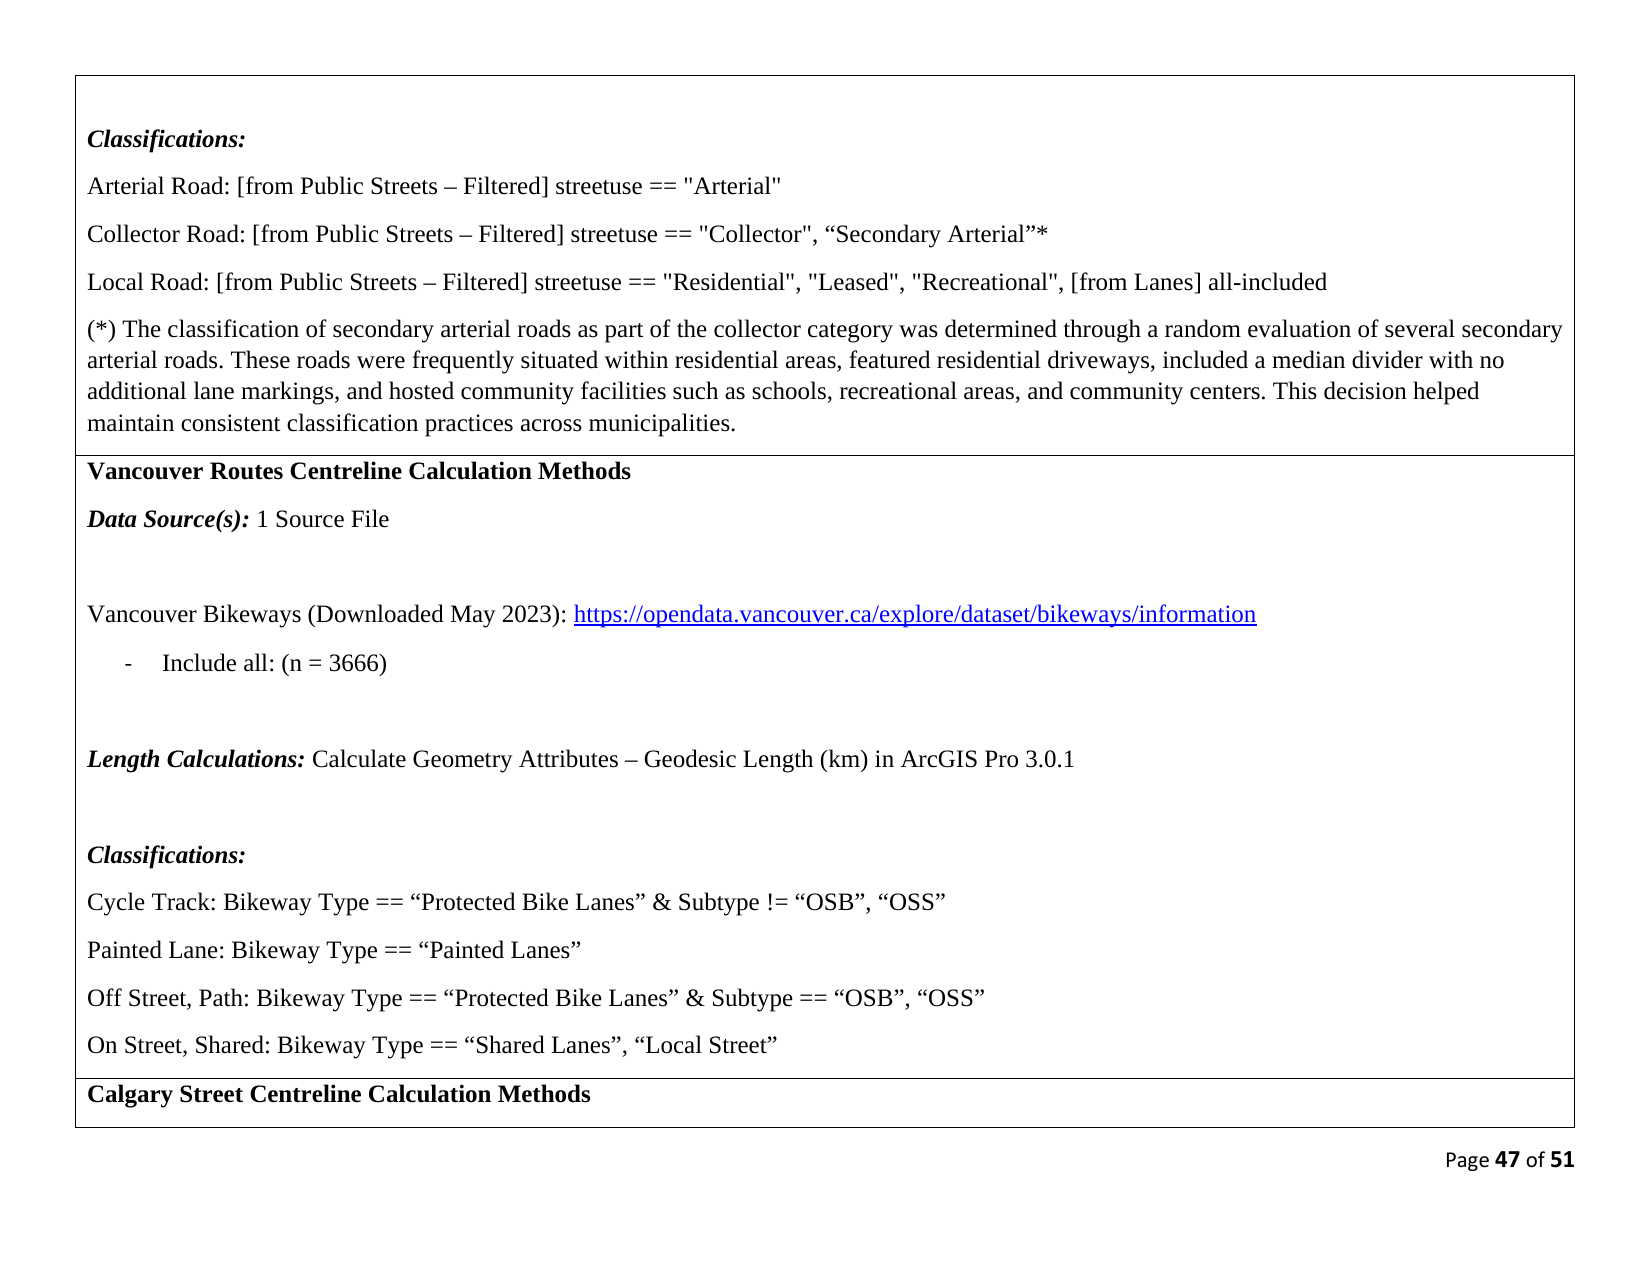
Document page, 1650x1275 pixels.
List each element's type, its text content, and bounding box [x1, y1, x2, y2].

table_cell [76, 1079, 1574, 1127]
table_cell Vancouver Routes Centreline Calculation Methods Data Source(s): 1 Source File Vancouver Bikeways (Downloaded May 2023): https://opendata.vancouver.ca/explore/dataset/bikeways/information Include all: (n = 3666) Length Calculations: Calculate Geometry Attributes – Geodesic Length (km) in ArcGIS Pro 3.0.1 Classifications: Cycle Track: Bikeway Type == “Protected Bike Lanes” & Subtype != “OSB”, “OSS” Painted Lane: Bikeway Type == “Painted Lanes” Off Street, Path: Bikeway Type == “Protected Bike Lanes” & Subtype == “OSB”, “OSS” On Street, Shared: Bikeway Type == “Shared Lanes”, “Local Street” [76, 456, 1574, 1078]
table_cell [76, 76, 1574, 455]
